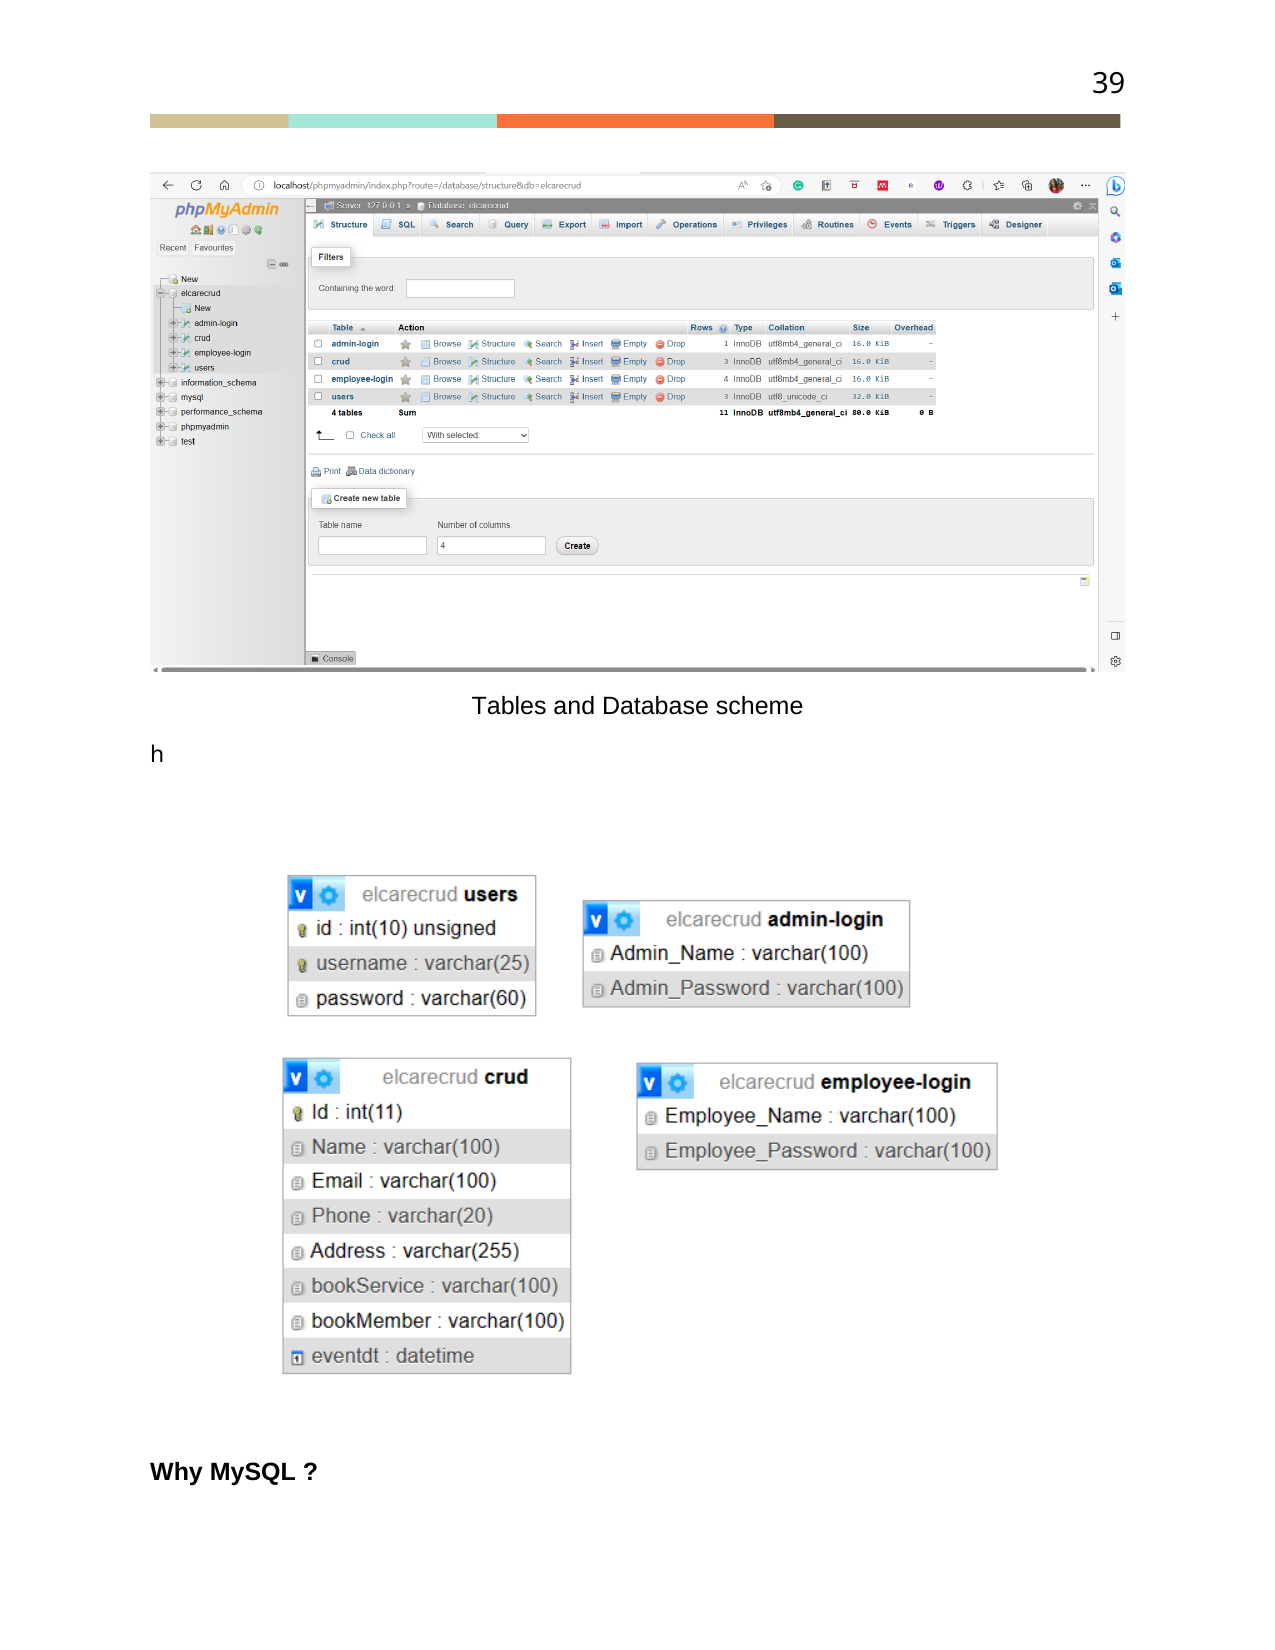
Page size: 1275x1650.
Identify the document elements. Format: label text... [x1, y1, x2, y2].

text Why MySQL ? [150, 1456, 1125, 1485]
picture [150, 775, 1123, 1438]
picture [150, 172, 1125, 672]
text Tables and Database scheme [150, 691, 1125, 719]
picture [150, 114, 1121, 128]
